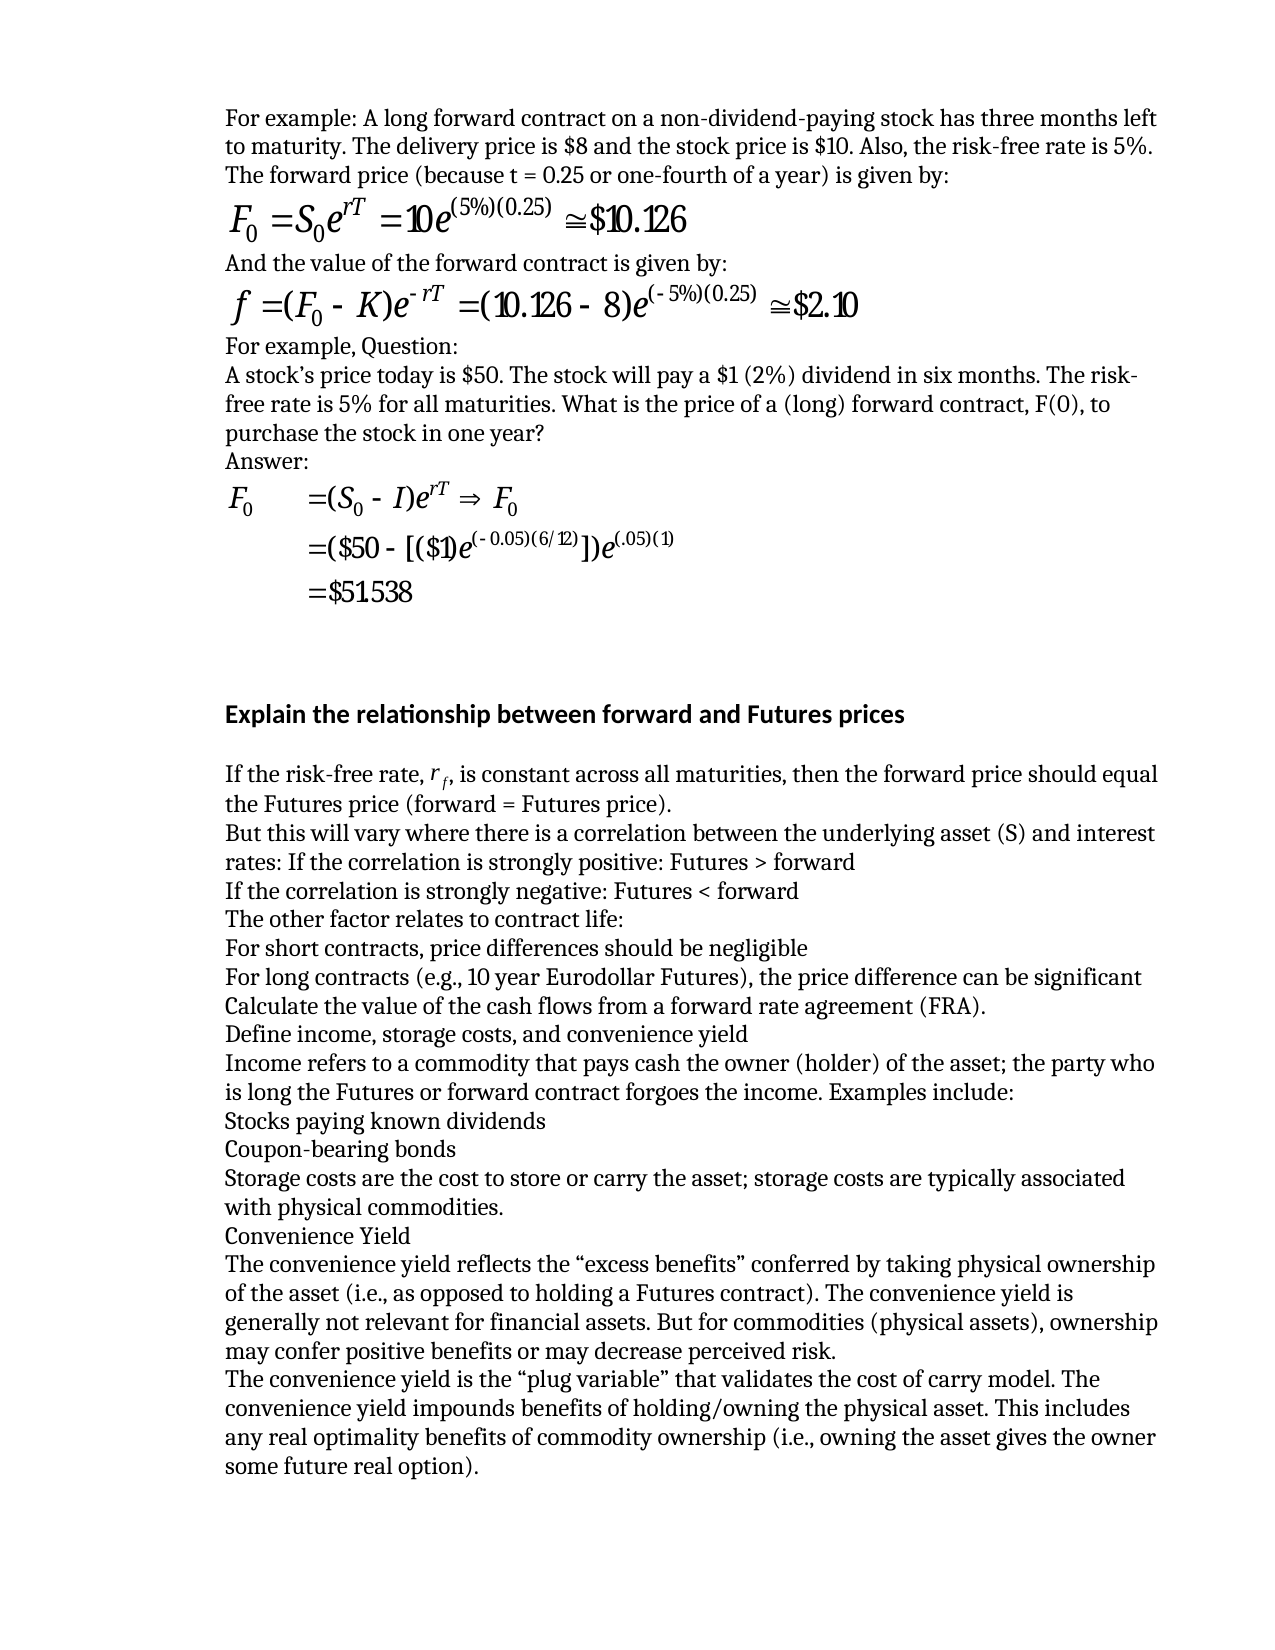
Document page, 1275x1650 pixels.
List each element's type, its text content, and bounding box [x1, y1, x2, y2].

text Answer: [225, 447, 1172, 476]
text If the correlation is strongly negative: Futures < forward [225, 877, 1172, 905]
text Income refers to a commodity that pays cash the owner (holder) of the asset; the party who is long the Futures or forward contract forgoes the income. Examples include: [225, 1049, 1172, 1107]
text But this will vary where there is a correlation between the underlying asset (S) and interest rates: If the correlation is strongly positive: Futures > forward [225, 819, 1172, 877]
text For short contracts, price differences should be negligible [225, 934, 1172, 963]
text Define income, storage costs, and convenience yield [225, 1020, 1172, 1049]
text For example, Question: [225, 332, 1172, 361]
text The forward price (because t = 0.25 or one-fourth of a year) is given by: [225, 161, 1172, 190]
text And the value of the forward contract is given by: [225, 248, 1172, 277]
text Convenience Yield [225, 1222, 1172, 1250]
subtitle Explain the relationship between forward and Futures prices [225, 697, 1172, 730]
text A stock’s price today is $50. The stock will pay a $1 (2%) dividend in six months. The risk-free rate is 5% for all maturities. What is the price of a (long) forward contract, F(0), to purchase the stock in one year? [225, 361, 1172, 447]
text If the risk-free rate, , is constant across all maturities, then the forward price should equal the Futures price (forward = Futures price). [225, 759, 1172, 819]
text Stocks paying known dividends [225, 1107, 1172, 1135]
text For example: A long forward contract on a non-dividend-paying stock has three months left to maturity. The delivery price is $8 and the stock price is $10. Also, the risk-free rate is 5%. [225, 103, 1172, 161]
text The other factor relates to contract life: [225, 905, 1172, 934]
text For long contracts (e.g., 10 year Eurodollar Futures), the price difference can be significant [225, 963, 1172, 992]
text Storage costs are the cost to store or carry the asset; storage costs are typically associated with physical commodities. [225, 1164, 1172, 1222]
text The convenience yield reflects the “excess benefits” conferred by taking physical ownership of the asset (i.e., as opposed to holding a Futures contract). The convenience yield is generally not relevant for financial assets. But for commodities (physical assets), ownership may confer positive benefits or may decrease perceived risk. [225, 1250, 1172, 1365]
text Calculate the value of the cash flows from a forward rate agreement (FRA). [225, 992, 1172, 1020]
text Coupon-bearing bonds [225, 1135, 1172, 1164]
text The convenience yield is the “plug variable” that validates the cost of carry model. The convenience yield impounds benefits of holding/owning the physical asset. This includes any real optimality benefits of commodity ownership (i.e., owning the asset gives the owner some future real option). [225, 1365, 1172, 1480]
